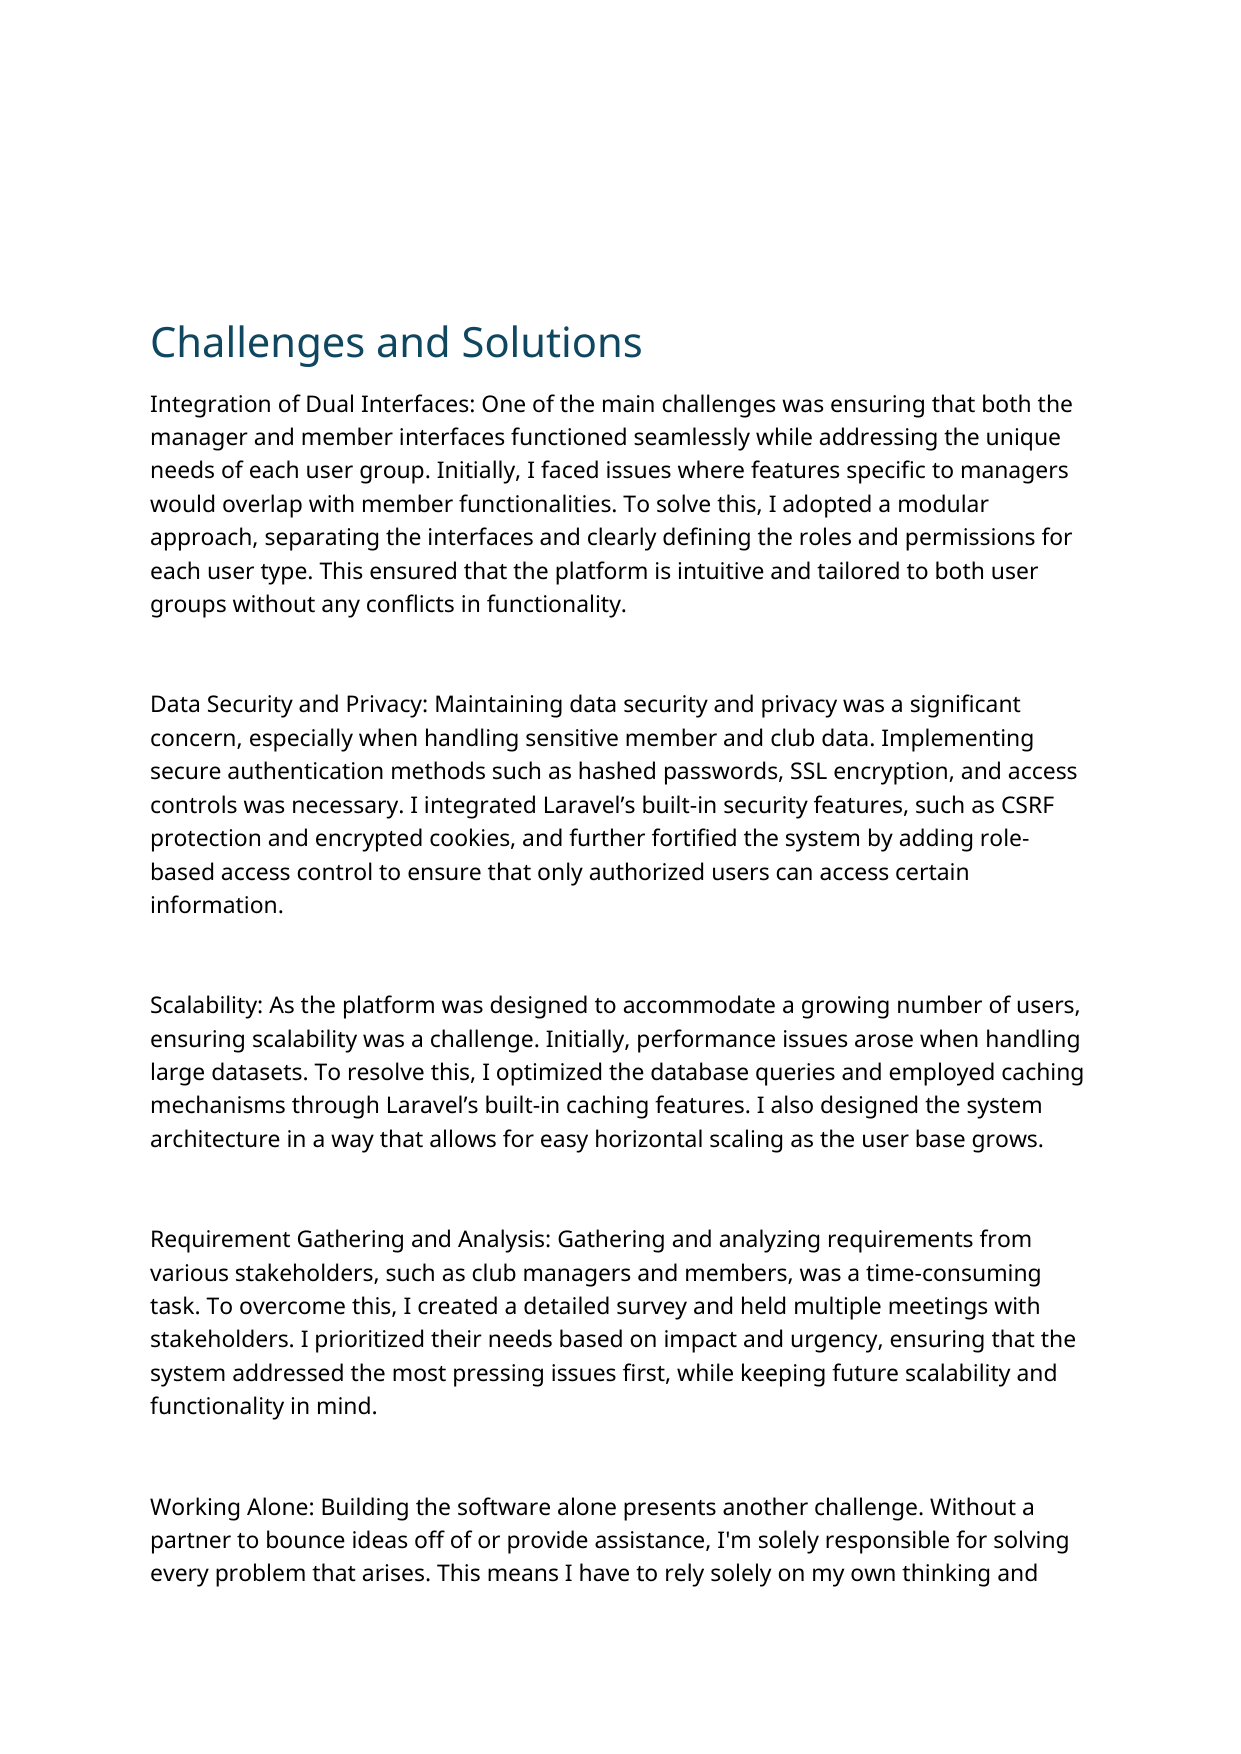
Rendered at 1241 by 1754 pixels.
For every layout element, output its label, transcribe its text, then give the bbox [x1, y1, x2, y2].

text Scalability: As the platform was designed to accommodate a growing number of users, ensuring scalability was a challenge. Initially, performance issues arose when handling large datasets. To resolve this, I optimized the database queries and employed caching mechanisms through Laravel’s built-in caching features. I also designed the system architecture in a way that allows for easy horizontal scaling as the user base grows. [150, 989, 1090, 1154]
text Requirement Gathering and Analysis: Gathering and analyzing requirements from various stakeholders, such as club managers and members, was a time-consuming task. To overcome this, I created a detailed survey and held multiple meetings with stakeholders. I prioritized their needs based on impact and urgency, ensuring that the system addressed the most pressing issues first, while keeping future scalability and functionality in mind. [150, 1223, 1090, 1422]
subtitle Challenges and Solutions [150, 313, 1090, 370]
text Integration of Dual Interfaces: One of the main challenges was ensuring that both the manager and member interfaces functioned seamlessly while addressing the unique needs of each user group. Initially, I faced issues where features specific to managers would overlap with member functionalities. To solve this, I adopted a modular approach, separating the interfaces and clearly defining the roles and permissions for each user type. This ensured that the platform is intuitive and tailored to both user groups without any conflicts in functionality. [150, 387, 1090, 619]
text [150, 1491, 1090, 1589]
text Data Security and Privacy: Maintaining data security and privacy was a significant concern, especially when handling sensitive member and club data. Implementing secure authentication methods such as hashed passwords, SSL encryption, and access controls was necessary. I integrated Laravel’s built-in security features, such as CSRF protection and encrypted cookies, and further fortified the system by adding role-based access control to ensure that only authorized users can access certain information. [150, 688, 1090, 920]
